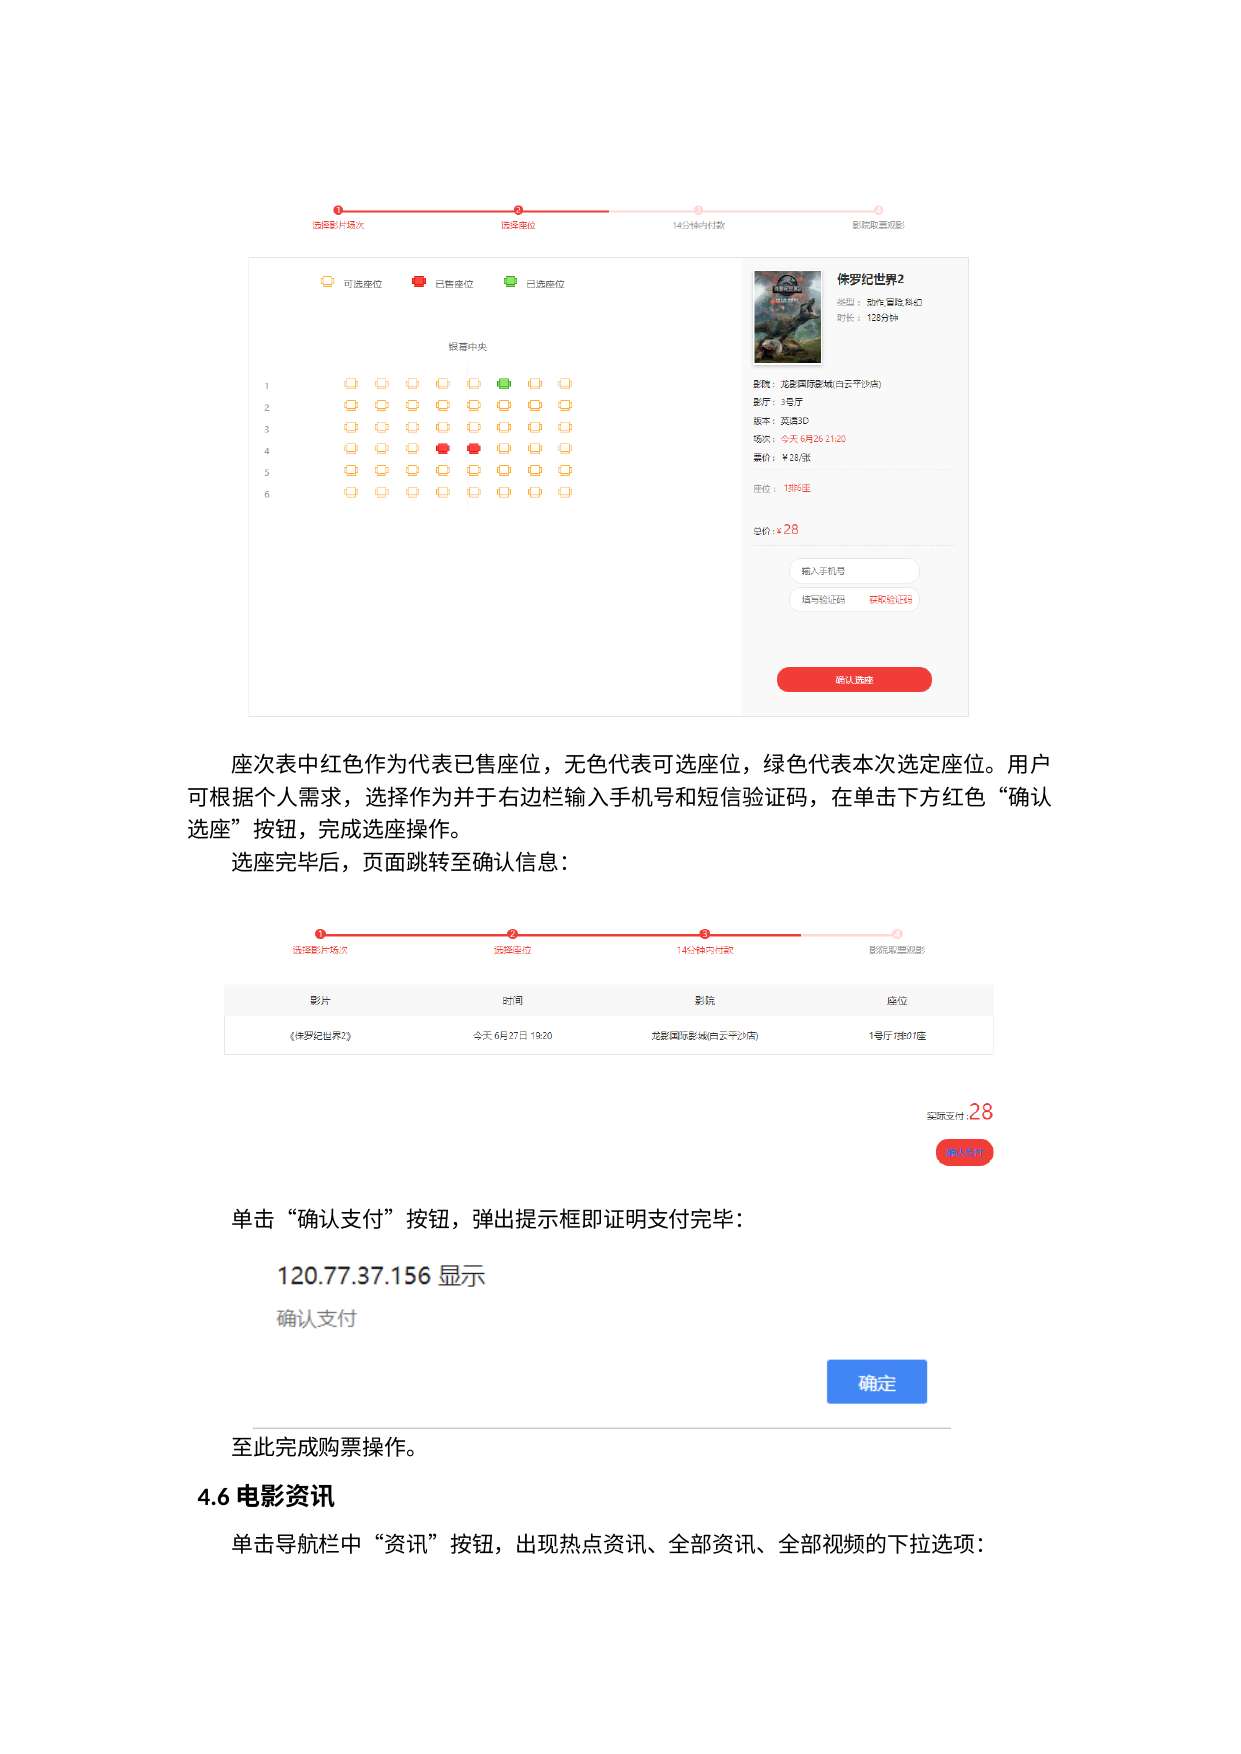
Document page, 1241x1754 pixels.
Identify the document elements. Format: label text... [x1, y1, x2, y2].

text 单击“确认支付”按钮，弹出提示框即证明支付完毕： [187, 1202, 1053, 1234]
text 选座完毕后，页面跳转至确认信息： [187, 844, 1053, 877]
picture [253, 1234, 951, 1429]
picture [187, 162, 1053, 728]
text 至此完成购票操作。 [187, 1429, 1053, 1462]
text 座次表中红色作为代表已售座位，无色代表可选座位，绿色代表本次选定座位。用户可根据个人需求，选择作为并于右边栏输入手机号和短信验证码，在单击下方红色“确认选座”按钮，完成选座操作。 [187, 747, 1053, 844]
text 单击导航栏中“资讯”按钮，出现热点资讯、全部资讯、全部视频的下拉选项： [187, 1527, 1053, 1559]
picture [187, 877, 1053, 1197]
text 4.6 电影资讯 [187, 1462, 1053, 1527]
